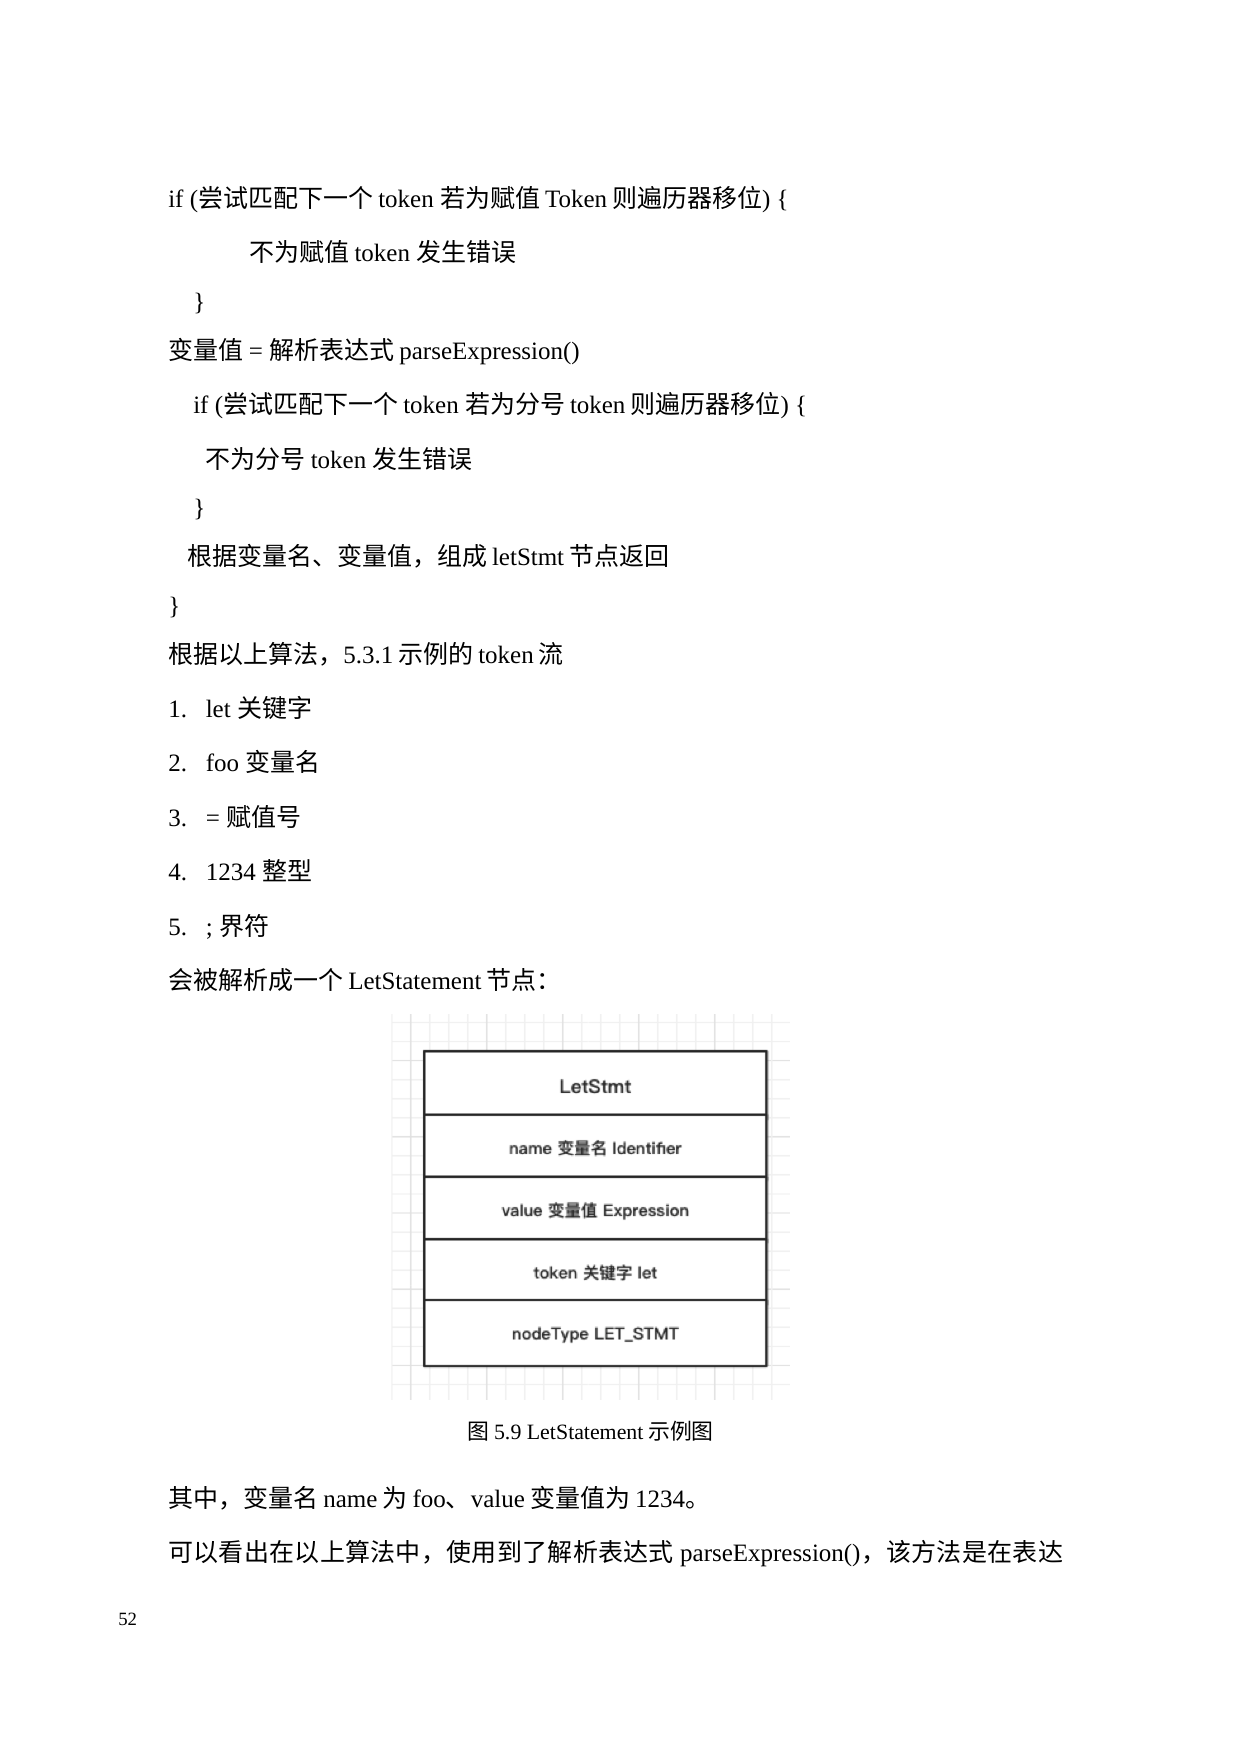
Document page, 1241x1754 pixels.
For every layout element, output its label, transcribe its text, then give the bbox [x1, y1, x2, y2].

picture [391, 1014, 790, 1400]
text if (尝试匹配下一个token 若为分号token则遍历器移位) { [118, 385, 1063, 421]
text 根据变量名、变量值，组成letStmt节点返回 [118, 537, 1063, 573]
text 可以看出在以上算法中，使用到了解析表达式parseExpression()，该方法是在表达式级别进行解析，将整型类型的token转化为整型类型的Expression，值为1234。 [118, 1533, 1063, 1569]
list = 赋值号 [168, 797, 1063, 833]
list foo 变量名 [168, 743, 1063, 779]
text 会被解析成一个LetStatement节点： [118, 960, 1063, 997]
list let 关键字 [168, 688, 1063, 725]
text 不为分号token 发生错误 [118, 439, 1063, 475]
text 变量值 = 解析表达式parseExpression() [118, 330, 1063, 367]
text } [118, 493, 1063, 522]
list 1234 整型 [168, 852, 1063, 888]
text } [118, 287, 1063, 316]
list ; 界符 [168, 906, 1063, 942]
text 其中，变量名name为foo、value变量值为1234。 [118, 1478, 1063, 1514]
text 根据以上算法，5.3.1示例的token流 [118, 634, 1063, 670]
text if (尝试匹配下一个token 若为赋值Token则遍历器移位) { [118, 178, 1063, 215]
text 图5.9 LetStatement示例图 [118, 1414, 1063, 1446]
text } [118, 591, 1063, 620]
text 不为赋值token 发生错误 [118, 233, 1063, 269]
